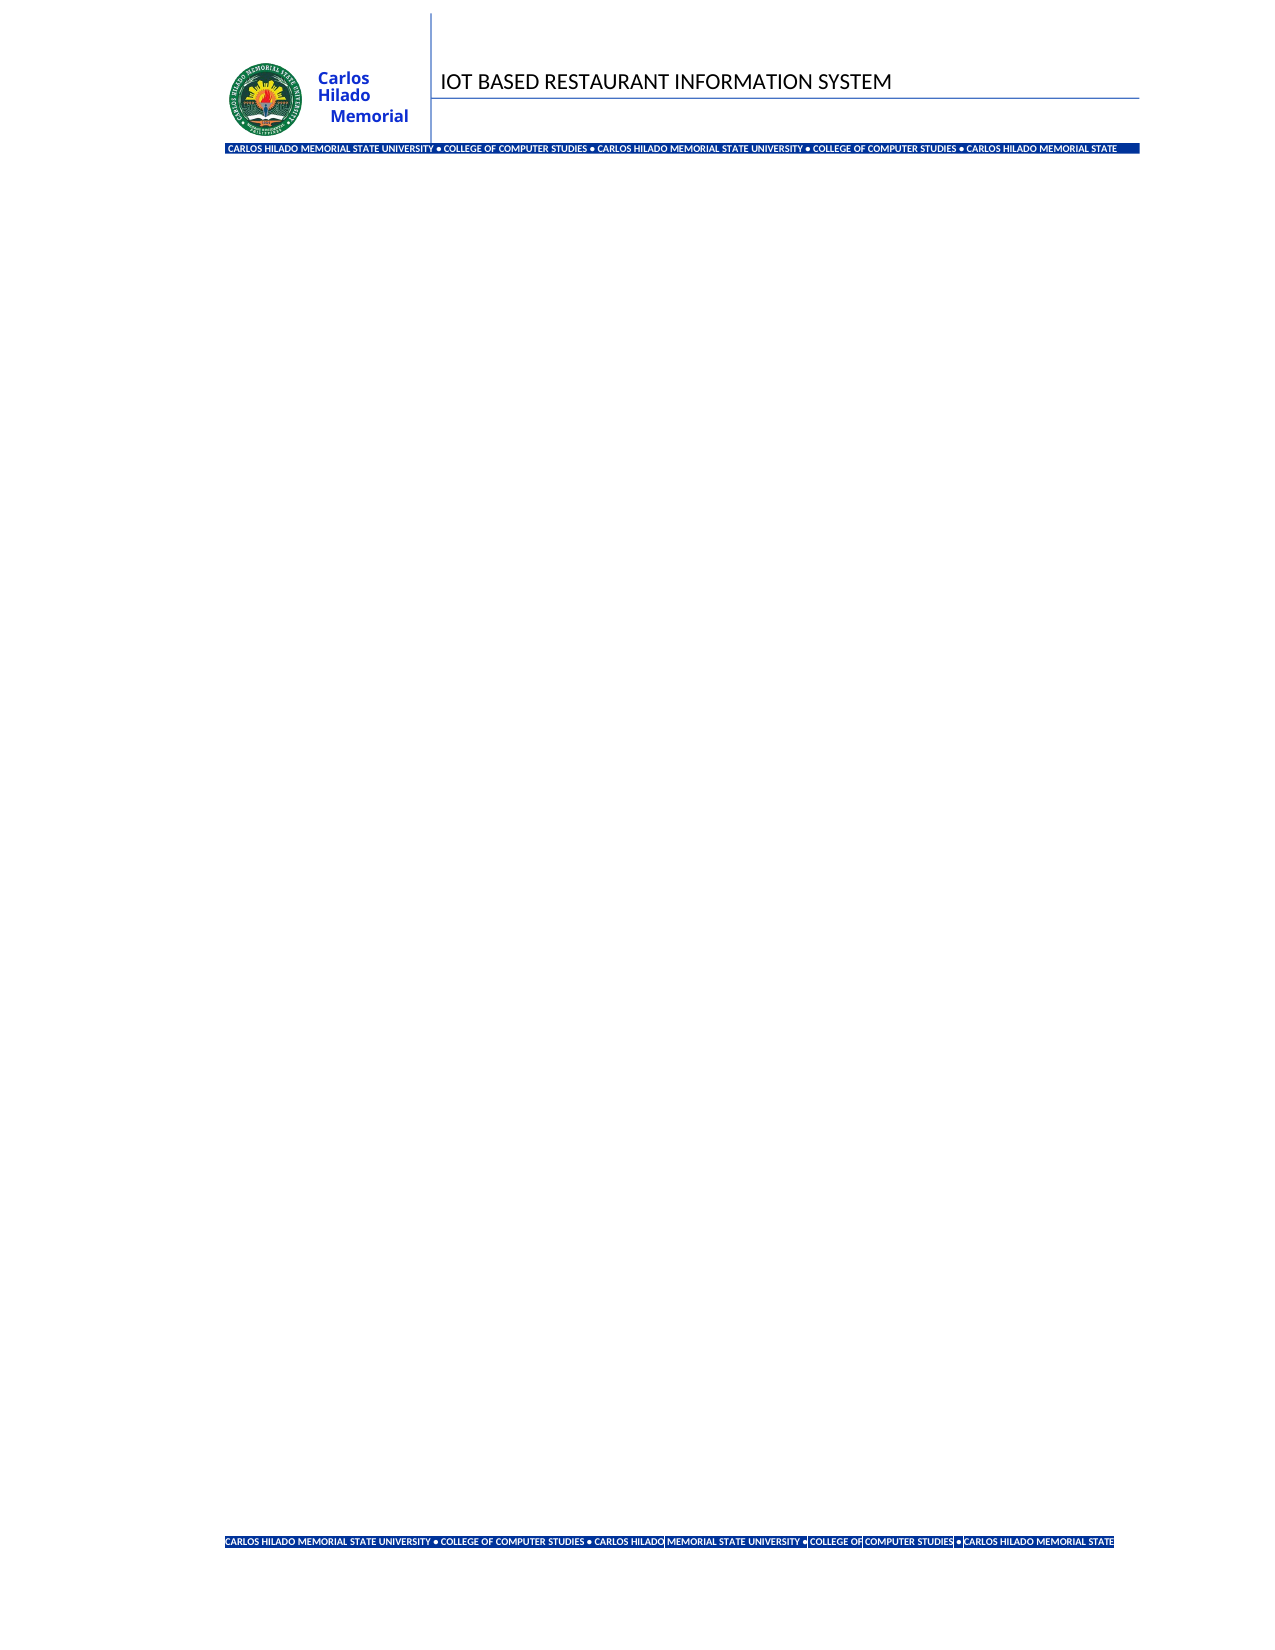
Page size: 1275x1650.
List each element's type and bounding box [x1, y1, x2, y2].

picture [229, 63, 302, 136]
